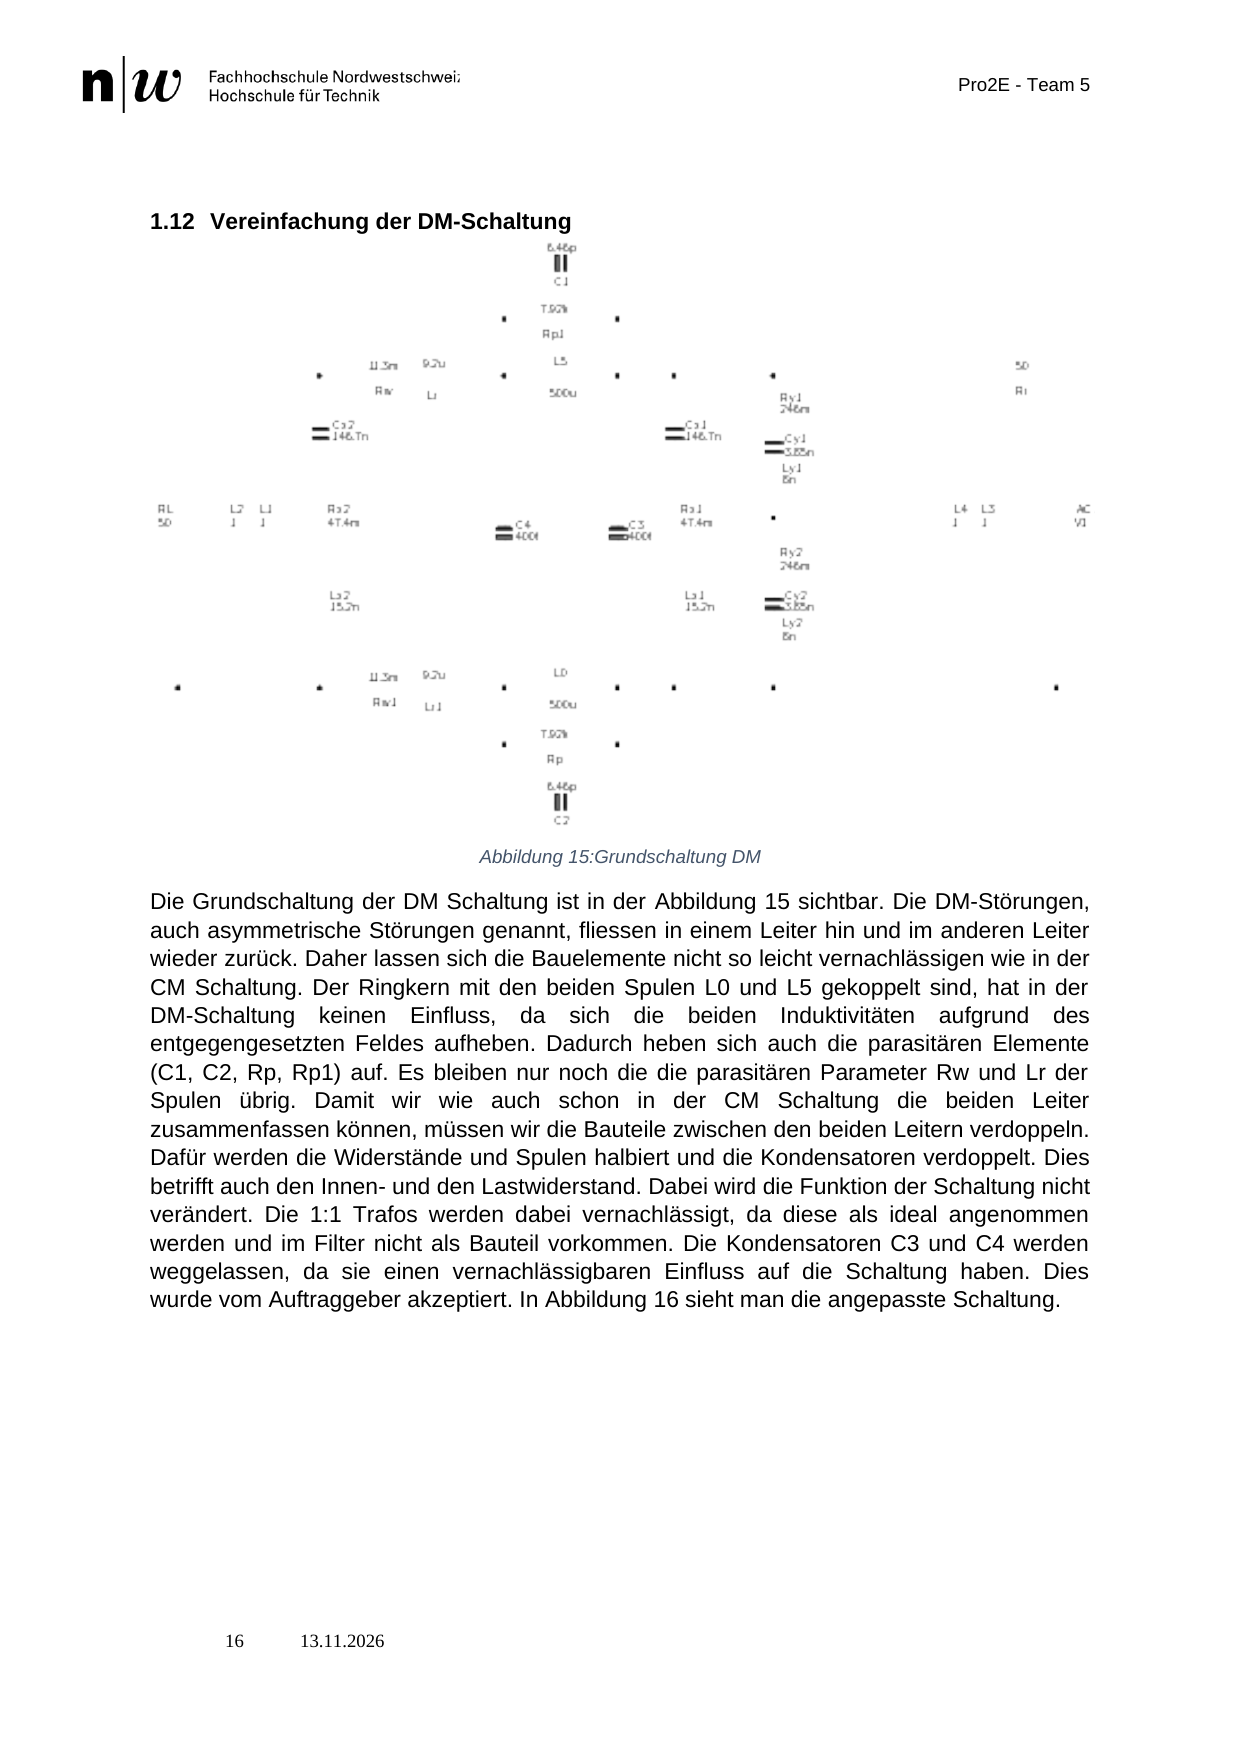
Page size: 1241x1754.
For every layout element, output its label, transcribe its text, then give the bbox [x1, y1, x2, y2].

picture [81, 56, 460, 113]
text Die Grundschaltung der DM Schaltung ist in der Abbildung 15 sichtbar. Die DM-Störungen, auch asymmetrische Störungen genannt, fliessen in einem Leiter hin und im anderen Leiter wieder zurück. Daher lassen sich die Bauelemente nicht so leicht vernachlässigen wie in der CM Schaltung. Der Ringkern mit den beiden Spulen L0 und L5 gekoppelt sind, hat in der DM-Schaltung keinen Einfluss, da sich die beiden Induktivitäten aufgrund des entgegengesetzten Feldes aufheben. Dadurch heben sich auch die parasitären Elemente (C1, C2, Rp, Rp1) auf. Es bleiben nur noch die die parasitären Parameter Rw und Lr der Spulen übrig. Damit wir wie auch schon in der CM Schaltung die beiden Leiter zusammenfassen können, müssen wir die Bauteile zwischen den beiden Leitern verdoppeln. Dafür werden die Widerstände und Spulen halbiert und die Kondensatoren verdoppelt. Dies betrifft auch den Innen- und den Lastwiderstand. Dabei wird die Funktion der Schaltung nicht verändert. Die 1:1 Trafos werden dabei vernachlässigt, da diese als ideal angenommen werden und im Filter nicht als Bauteil vorkommen. Die Kondensatoren C3 und C4 werden weggelassen, da sie einen vernachlässigbaren Einfluss auf die Schaltung haben. Dies wurde vom Auftraggeber akzeptiert. In Abbildung 16 sieht man die angepasste Schaltung. [150, 888, 1090, 1313]
text Abbildung 15:Grundschaltung DM [150, 846, 1090, 867]
subtitle Vereinfachung der DM-Schaltung [150, 208, 572, 234]
